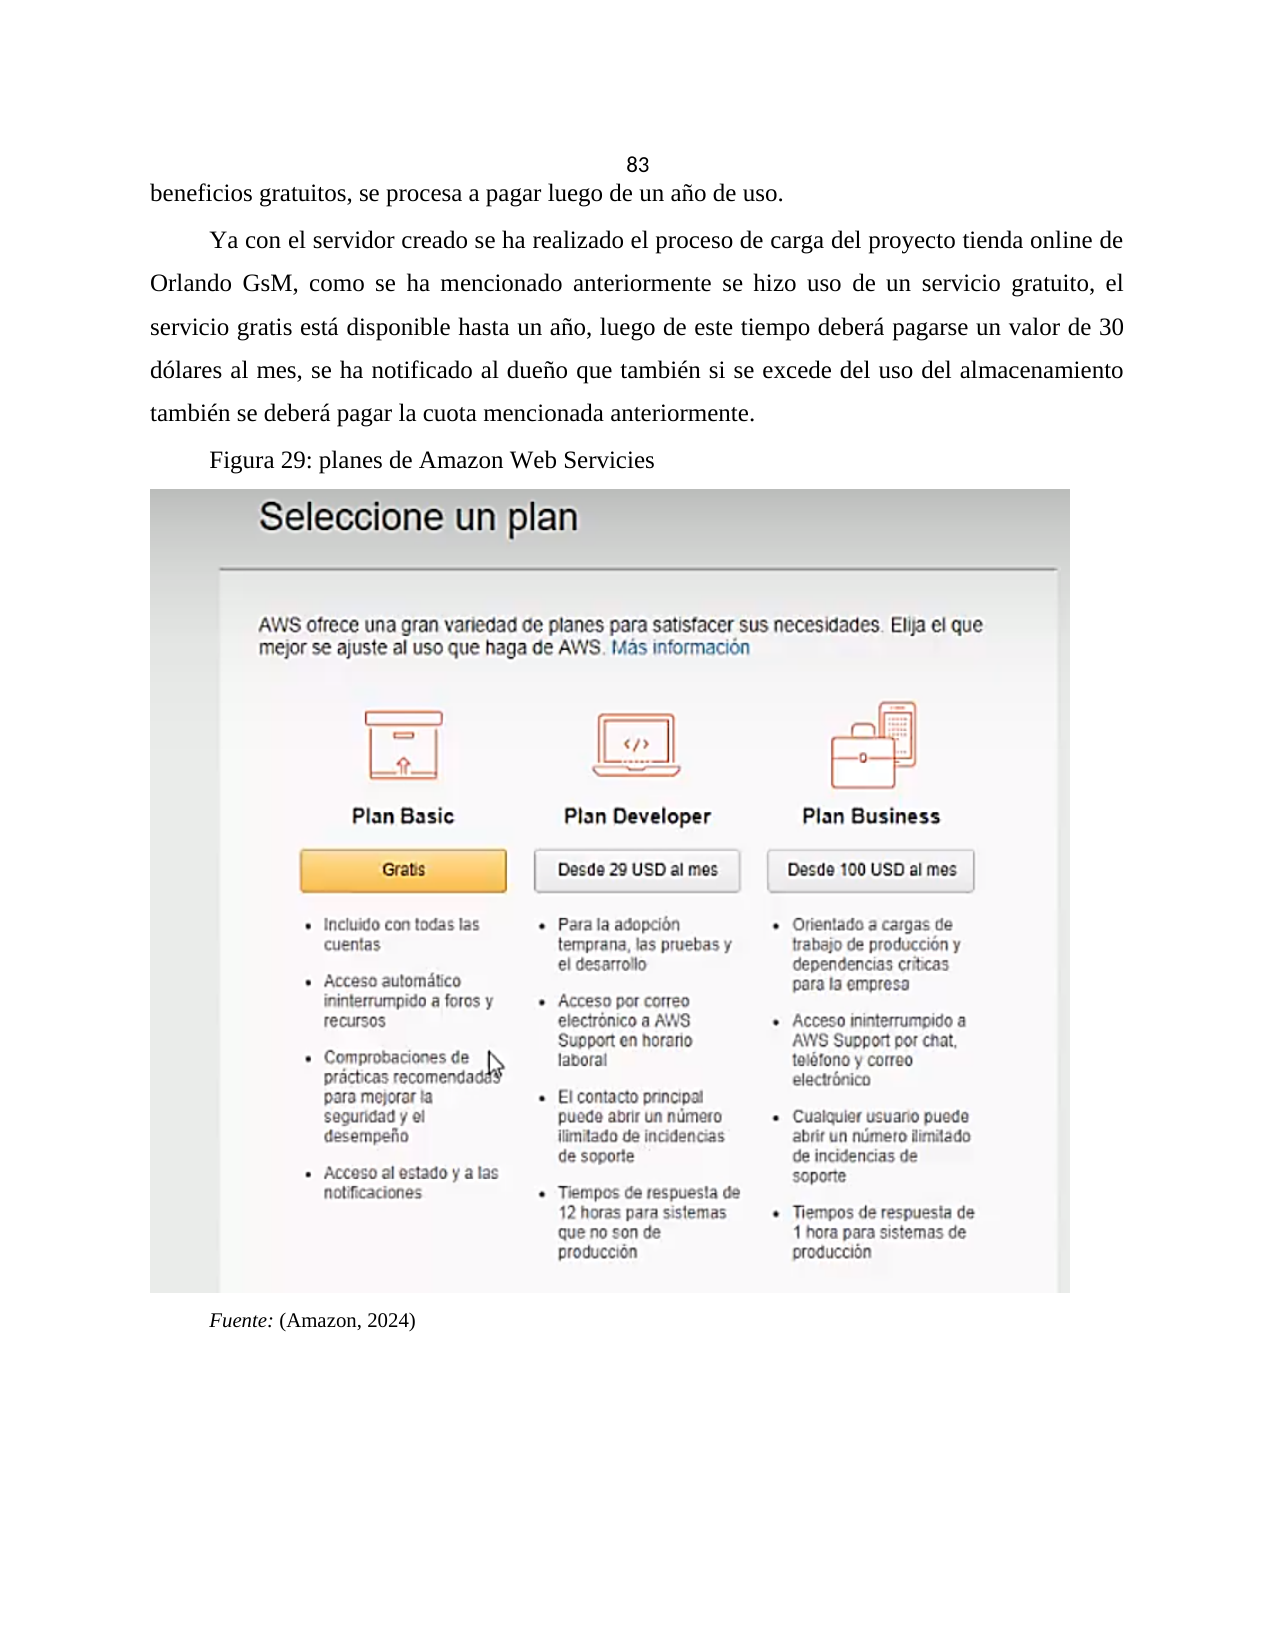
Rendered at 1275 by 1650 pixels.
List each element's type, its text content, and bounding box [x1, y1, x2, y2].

picture [150, 489, 1070, 1293]
text Ya con el servidor creado se ha realizado el proceso de carga del proyecto tienda online de Orlando GsM, como se ha mencionado anteriormente se hizo uso de un servicio gratuito, el servicio gratis está disponible hasta un año, luego de este tiempo deberá pagarse un valor de 30 dólares al mes, se ha notificado al dueño que también si se excede del uso del almacenamiento también se deberá pagar la cuota mencionada anteriormente. [150, 225, 1125, 427]
text Figura 29: planes de Amazon Web Servicies [150, 445, 1125, 474]
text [150, 178, 1125, 207]
